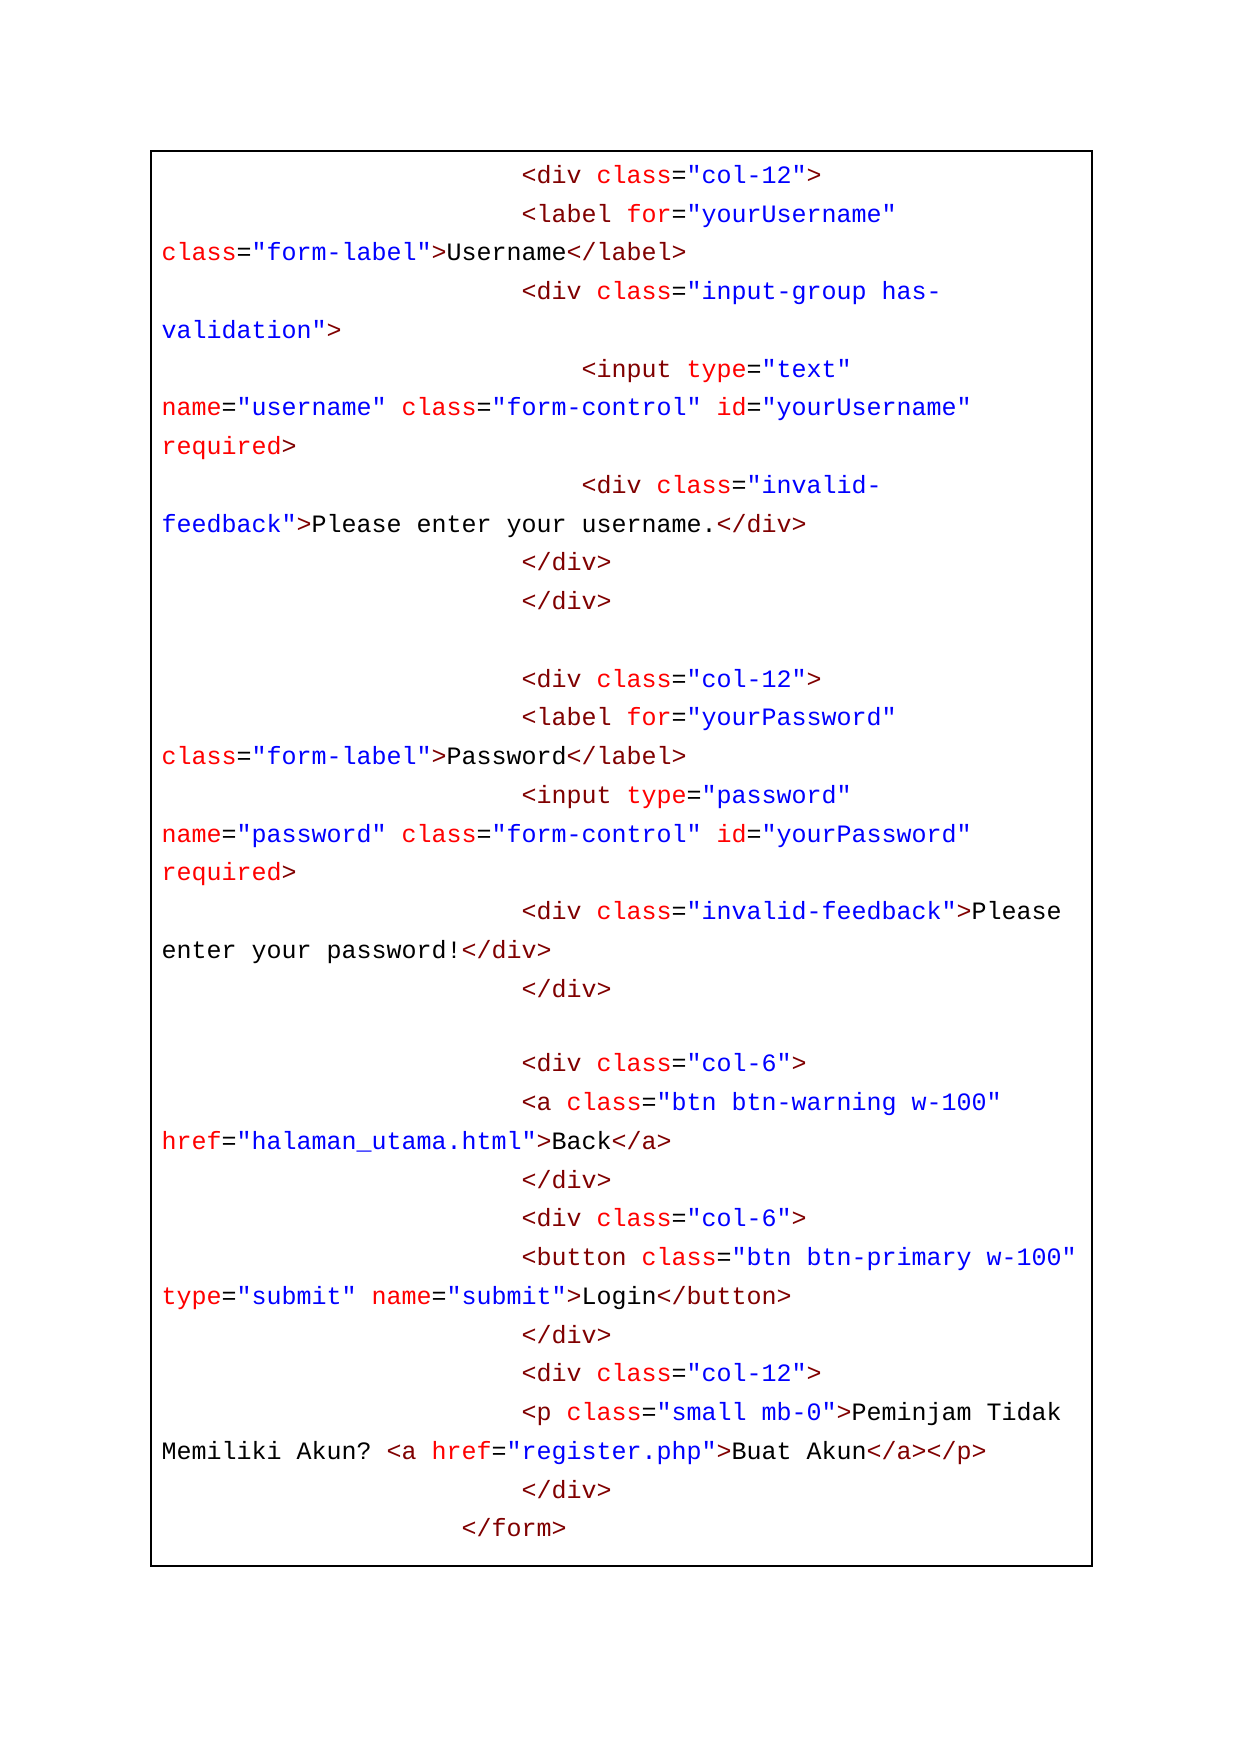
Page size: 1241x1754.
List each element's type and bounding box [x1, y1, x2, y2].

table_cell [152, 152, 1091, 1564]
